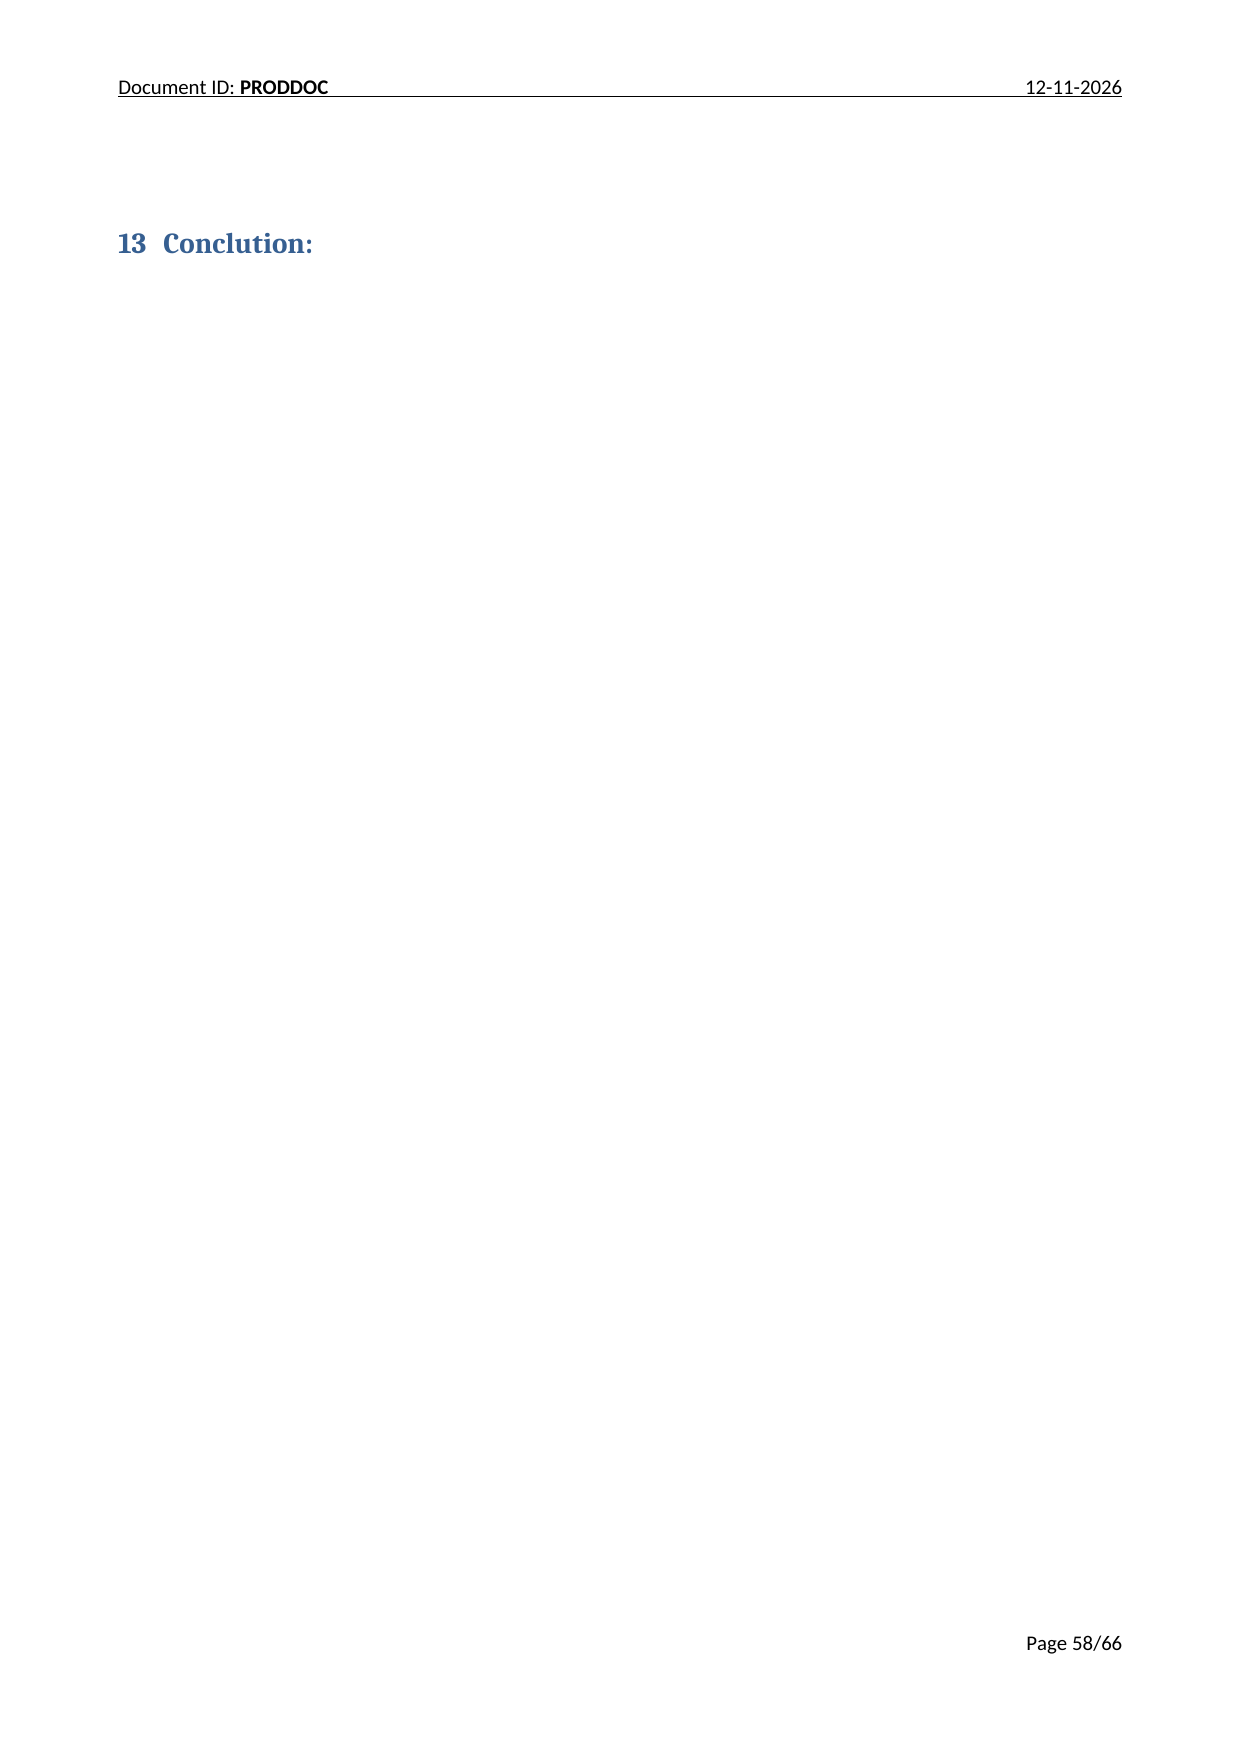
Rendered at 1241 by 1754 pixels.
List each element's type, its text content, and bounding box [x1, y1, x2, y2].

subtitle Conclution: [118, 227, 1122, 261]
